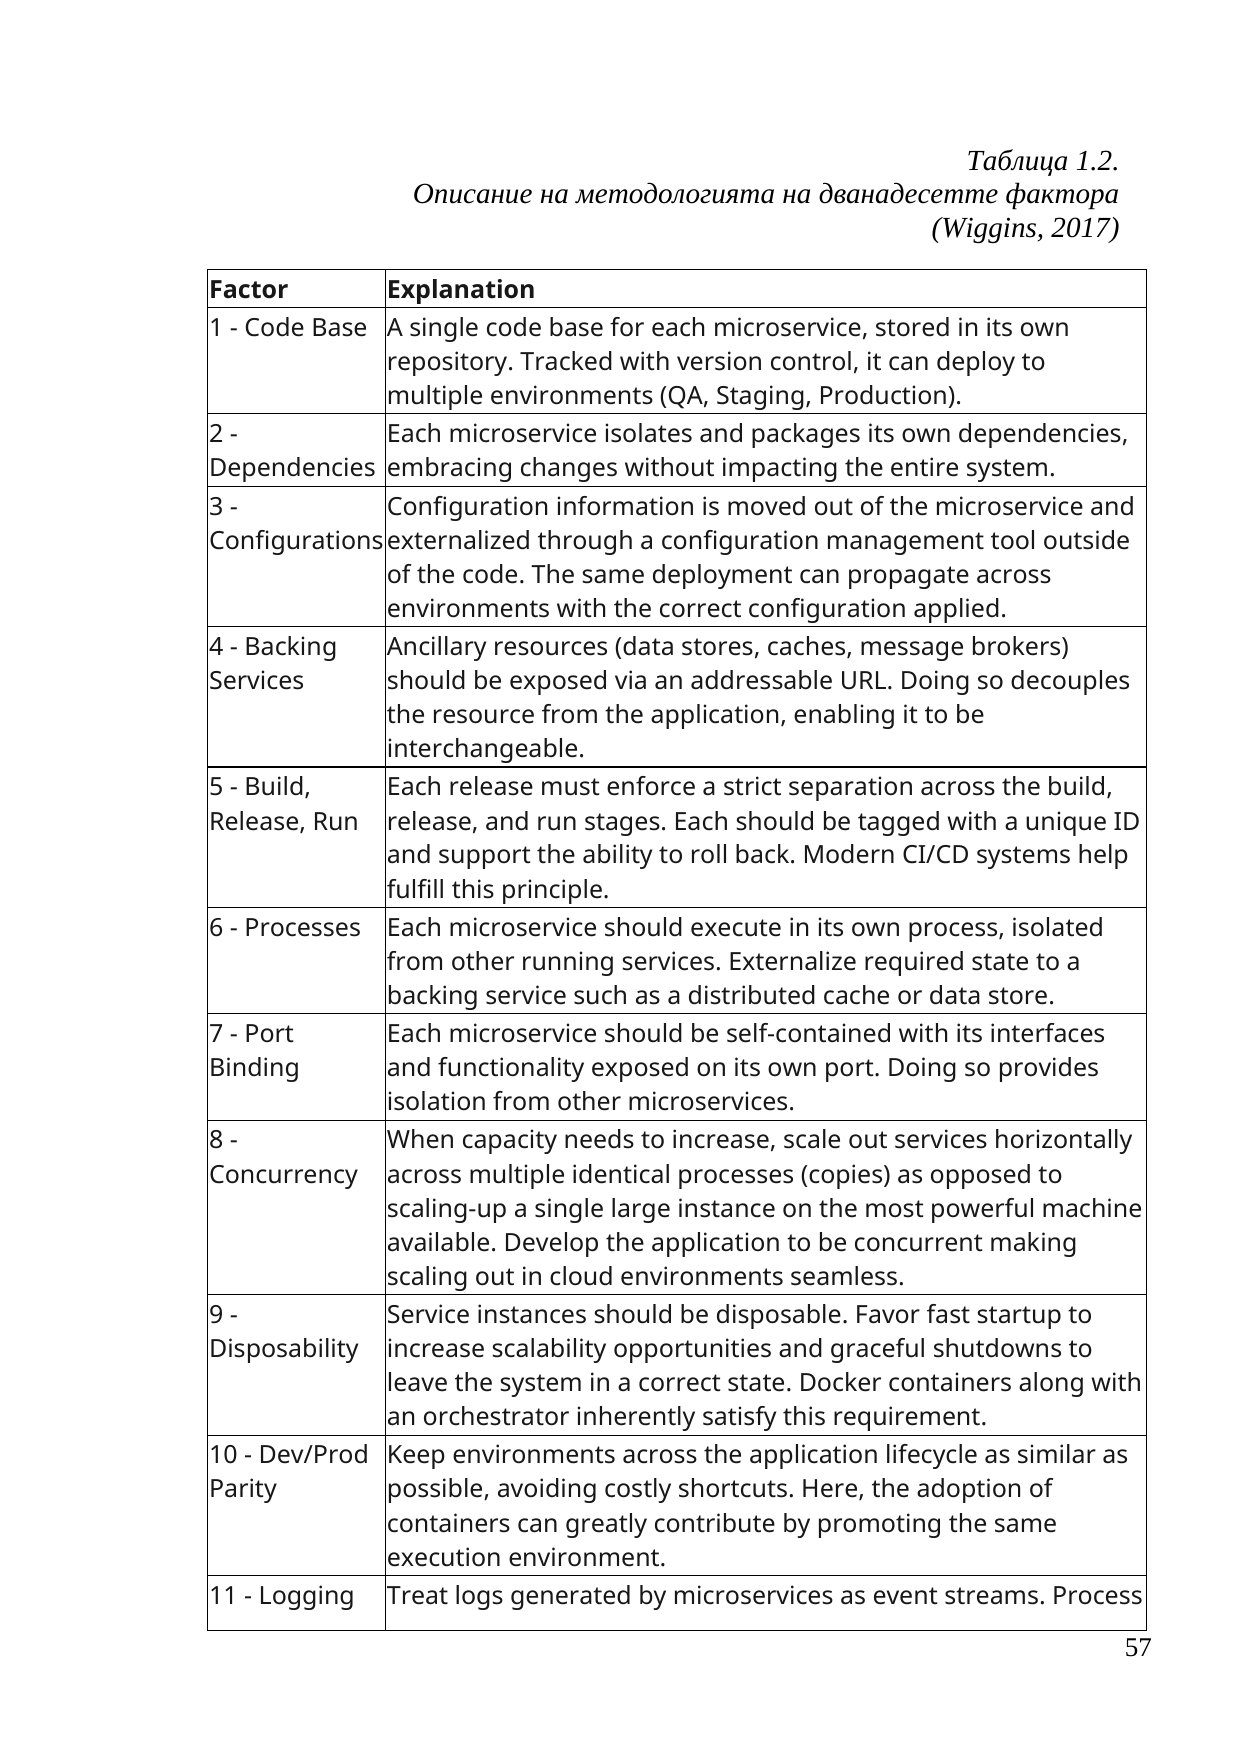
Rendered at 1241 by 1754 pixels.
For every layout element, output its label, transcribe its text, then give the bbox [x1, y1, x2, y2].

table_cell 1 - Code Base [208, 308, 385, 413]
table_cell 11 - Logging [208, 1576, 385, 1630]
table_cell 2 - Dependencies [208, 414, 385, 486]
table_cell Configuration information is moved out of the microservice and externalized through a configuration management tool outside of the code. The same deployment can propagate across environments with the correct configuration applied. [386, 487, 1146, 626]
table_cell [386, 1576, 1146, 1630]
table_cell When capacity needs to increase, scale out services horizontally across multiple identical processes (copies) as opposed to scaling-up a single large instance on the most powerful machine available. Develop the application to be concurrent making scaling out in cloud environments seamless. [386, 1121, 1146, 1294]
title Таблица 1.2. Описание на методологията на дванадесетте фактора (Wiggins, 2017) [266, 143, 1122, 244]
table_cell 4 - Backing Services [208, 627, 385, 766]
table_cell Each microservice should be self-contained with its interfaces and functionality exposed on its own port. Doing so provides isolation from other microservices. [386, 1014, 1146, 1119]
table_cell 8 - Concurrency [208, 1121, 385, 1294]
table_cell 7 - Port Binding [208, 1014, 385, 1119]
table_cell 6 - Processes [208, 908, 385, 1013]
table_cell Keep environments across the application lifecycle as similar as possible, avoiding costly shortcuts. Here, the adoption of containers can greatly contribute by promoting the same execution environment. [386, 1436, 1146, 1575]
table_cell Each microservice should execute in its own process, isolated from other running services. Externalize required state to a backing service such as a distributed cache or data store. [386, 908, 1146, 1013]
table_cell Each microservice isolates and packages its own dependencies, embracing changes without impacting the entire system. [386, 414, 1146, 486]
table_cell 3 - Configurations [208, 487, 385, 626]
table_header Explanation [386, 270, 1146, 307]
table_cell A single code base for each microservice, stored in its own repository. Tracked with version control, it can deploy to multiple environments (QA, Staging, Production). [386, 308, 1146, 413]
table_header Factor [208, 270, 385, 307]
table_cell 5 - Build, Release, Run [208, 768, 385, 907]
table_cell Ancillary resources (data stores, caches, message brokers) should be exposed via an addressable URL. Doing so decouples the resource from the application, enabling it to be interchangeable. [386, 627, 1146, 766]
table_cell Each release must enforce a strict separation across the build, release, and run stages. Each should be tagged with a unique ID and support the ability to roll back. Modern CI/CD systems help fulfill this principle. [386, 768, 1146, 907]
table_cell 10 - Dev/Prod Parity [208, 1436, 385, 1575]
table_cell 9 - Disposability [208, 1295, 385, 1434]
table_cell Service instances should be disposable. Favor fast startup to increase scalability opportunities and graceful shutdowns to leave the system in a correct state. Docker containers along with an orchestrator inherently satisfy this requirement. [386, 1295, 1146, 1434]
